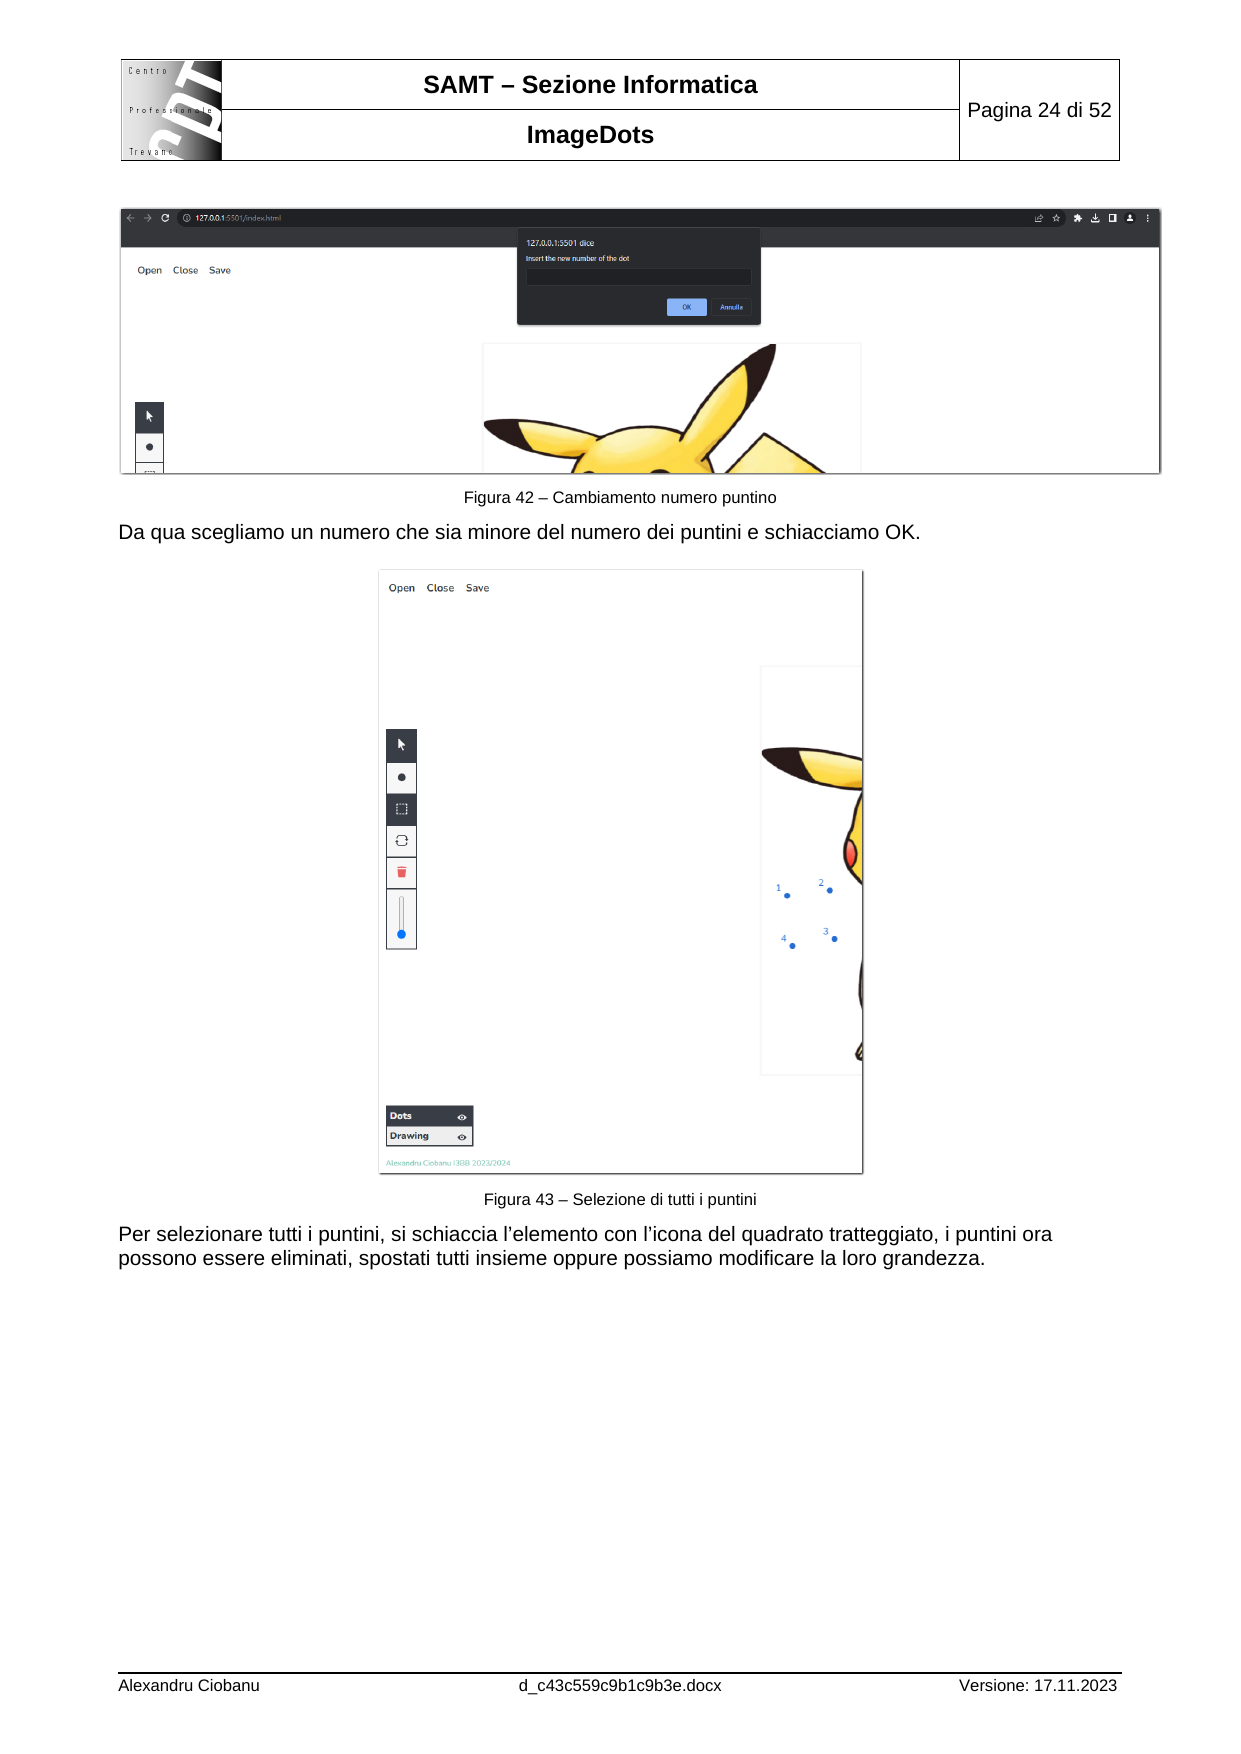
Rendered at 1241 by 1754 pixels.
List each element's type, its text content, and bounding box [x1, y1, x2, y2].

picture [379, 570, 862, 1173]
text Figura 43 – Selezione di tutti i puntini [118, 1190, 1122, 1209]
text Figura 42 – Cambiamento numero puntino [118, 488, 1122, 507]
picture [121, 209, 1159, 473]
text Da qua scegliamo un numero che sia minore del numero dei puntini e schiacciamo OK. [118, 520, 1122, 544]
text Per selezionare tutti i puntini, si schiaccia l’elemento con l’icona del quadrato tratteggiato, i puntini ora possono essere eliminati, spostati tutti insieme oppure possiamo modificare la loro grandezza. [118, 1221, 1122, 1269]
picture [121, 60, 222, 160]
